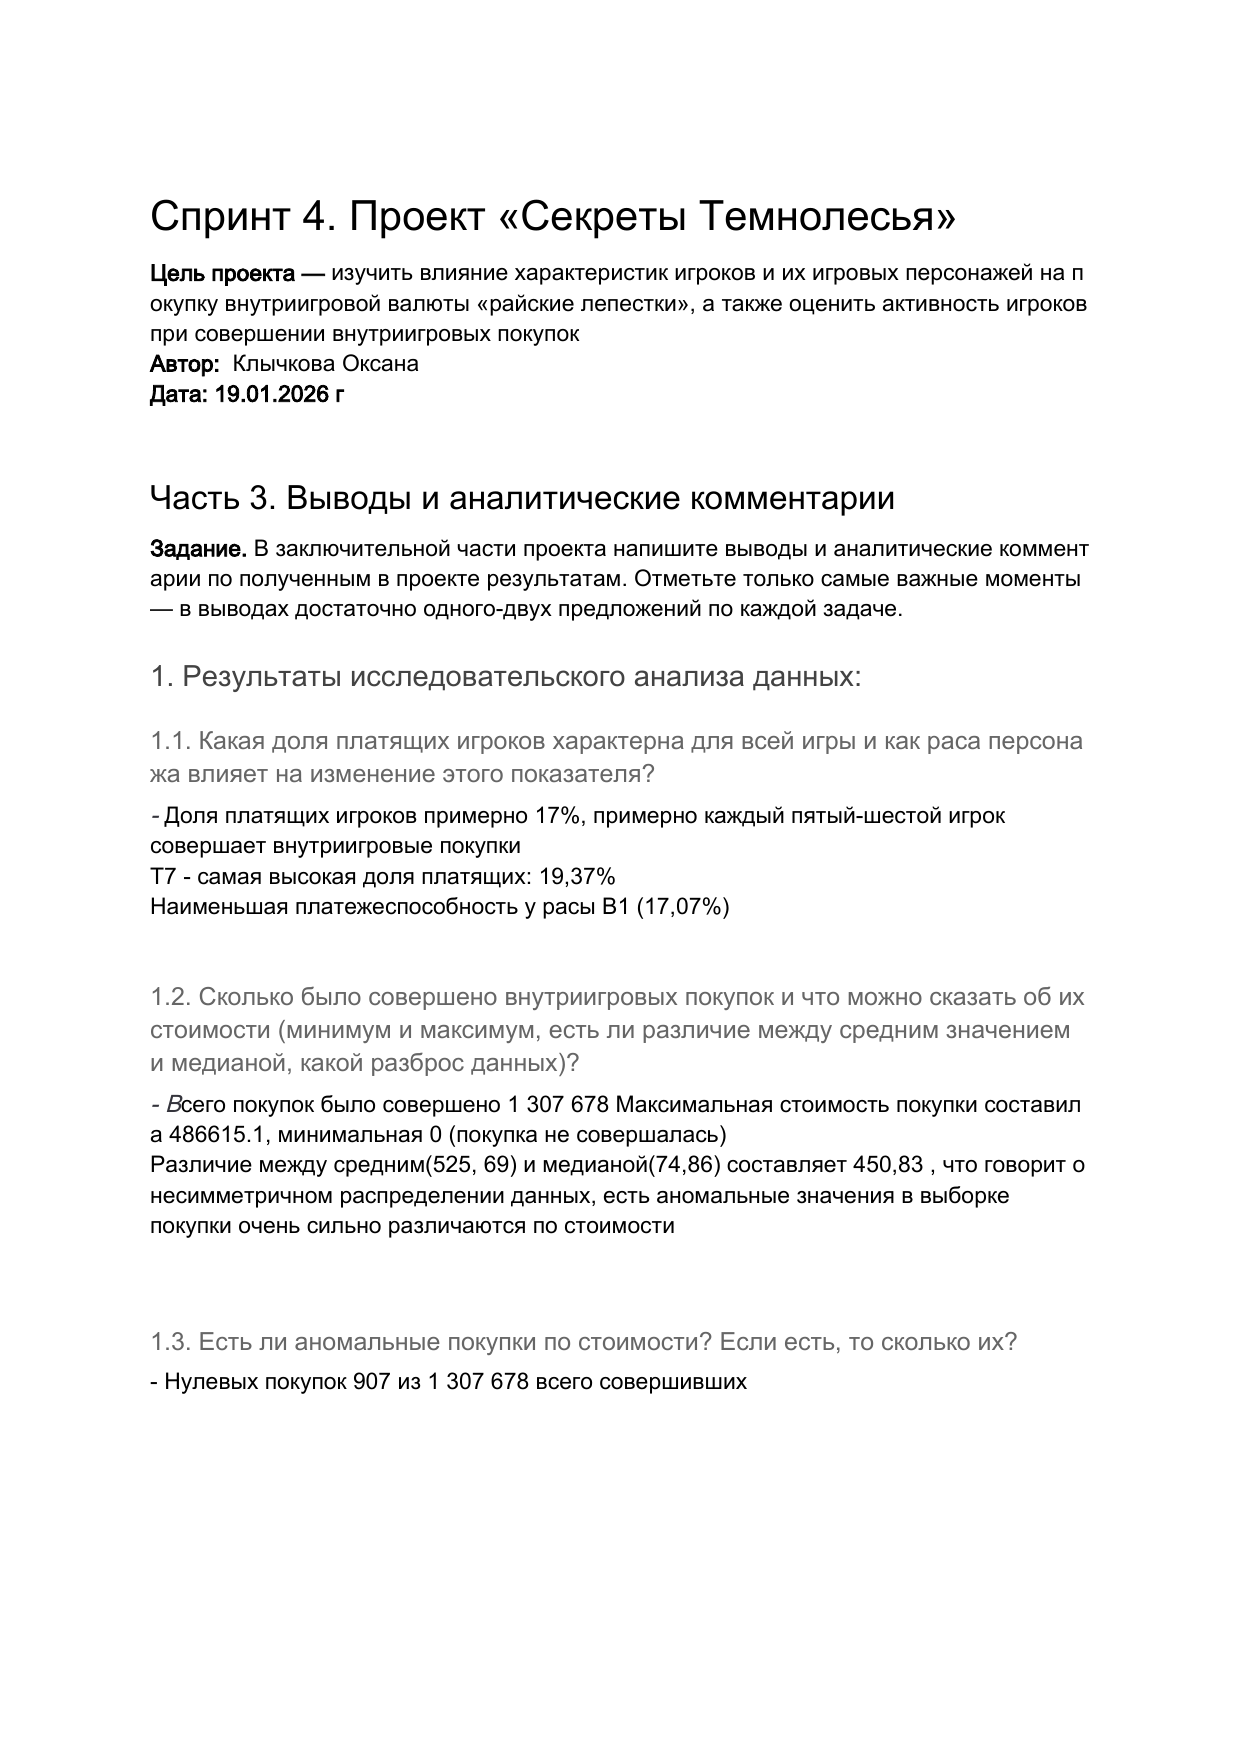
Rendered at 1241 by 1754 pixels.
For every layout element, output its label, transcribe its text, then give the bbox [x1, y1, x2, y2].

text Автор: Клычкова Оксана [150, 350, 1090, 376]
text T7 - самая высокая доля платящих: 19,37% [150, 863, 1090, 889]
text Дата: 19.01.2026 г [150, 380, 1090, 406]
text Задание. В заключительной части проекта напишите выводы и аналитические комментарии по полученным в проекте результатам. Отметьте только самые важные моменты — в выводах достаточно одного-двух предложений по каждой задаче. [150, 535, 1090, 621]
text покупки очень сильно различаются по стоимости [150, 1212, 1090, 1238]
text Цель проекта — изучить влияние характеристик игроков и их игровых персонажей на покупку внутриигровой валюты «райские лепестки», а также оценить активность игроков при совершении внутриигровых покупок [150, 259, 1090, 346]
text Наименьшая платежеспособность у расы B1 (17,07%) [150, 893, 1090, 919]
text - Доля платящих игроков примерно 17%, примерно каждый пятый-шестой игрок [150, 801, 1090, 828]
subtitle 1.3. Есть ли аномальные покупки по стоимости? Если есть, то сколько их? [150, 1326, 1090, 1355]
subtitle Часть 3. Выводы и аналитические комментарии [150, 478, 1090, 516]
subtitle 1.2. Сколько было совершено внутриигровых покупок и что можно сказать об их стоимости (минимум и максимум, есть ли различие между средним значением и медианой, какой разброс данных)? [150, 982, 1090, 1077]
text несимметричном распределении данных, есть аномальные значения в выборке [150, 1182, 1090, 1208]
text Различие между средним(525, 69) и медианой(74,86) составляет 450,83 , что говорит о [150, 1151, 1090, 1178]
text совершает внутриигровые покупки [150, 832, 1090, 859]
text - Всего покупок было совершено 1 307 678 Максимальная стоимость покупки составила 486615.1, минимальная 0 (покупка не совершалась) [150, 1090, 1090, 1148]
text - Нулевых покупок 907 из 1 307 678 всего совершивших [150, 1368, 1090, 1394]
subtitle Спринт 4. Проект «Секреты Темнолесья» [150, 192, 1090, 239]
subtitle 1. Результаты исследовательского анализа данных: [150, 659, 1090, 692]
subtitle 1.1. Какая доля платящих игроков характерна для всей игры и как раса персонажа влияет на изменение этого показателя? [150, 726, 1090, 788]
